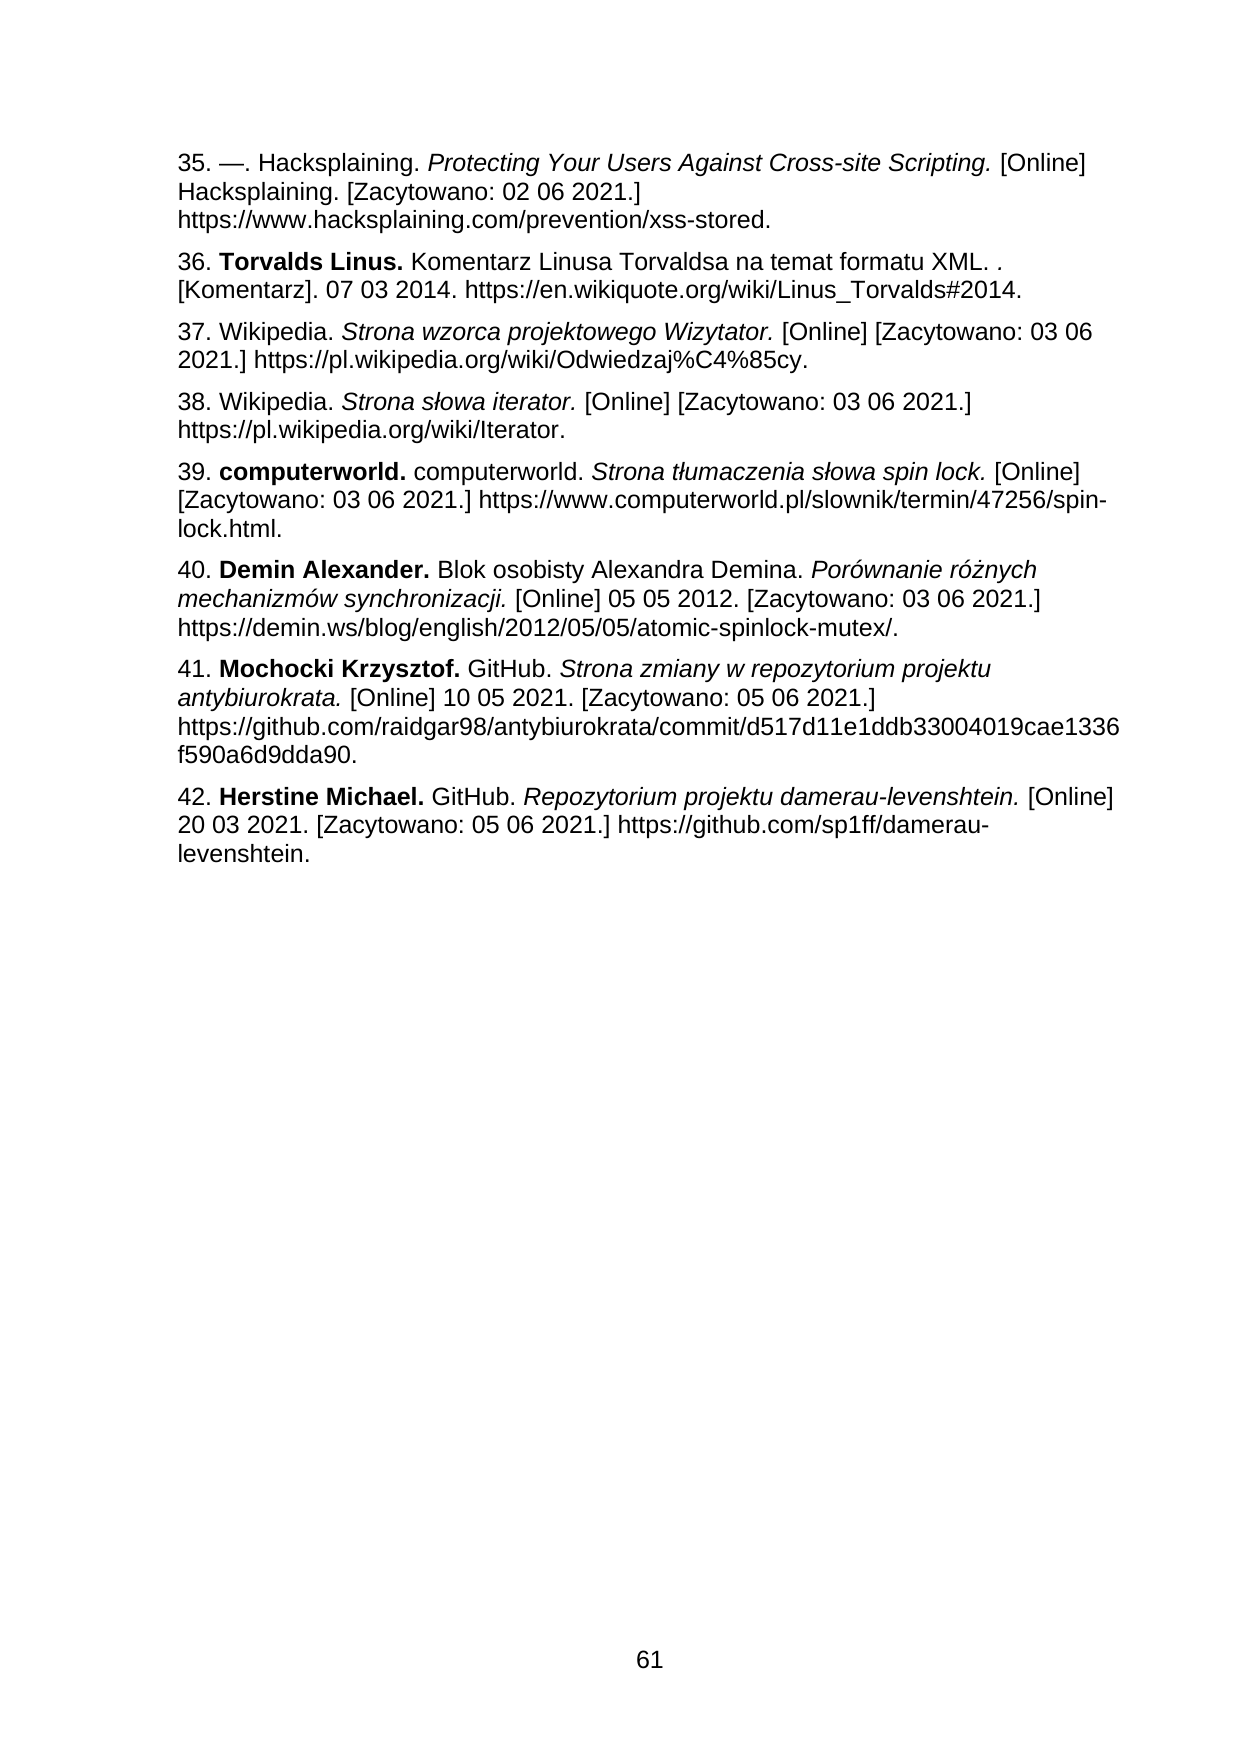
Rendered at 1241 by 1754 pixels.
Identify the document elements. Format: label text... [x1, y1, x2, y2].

text 40. Demin Alexander. Blok osobisty Alexandra Demina. Porównanie różnych mechanizmów synchronizacji. [Online] 05 05 2012. [Zacytowano: 03 06 2021.] https://demin.ws/blog/english/2012/05/05/atomic-spinlock-mutex/. [177, 555, 1122, 641]
text 35. —. Hacksplaining. Protecting Your Users Against Cross-site Scripting. [Online] Hacksplaining. [Zacytowano: 02 06 2021.] https://www.hacksplaining.com/prevention/xss-stored. [177, 148, 1122, 234]
text 42. Herstine Michael. GitHub. Repozytorium projektu damerau-levenshtein. [Online] 20 03 2021. [Zacytowano: 05 06 2021.] https://github.com/sp1ff/damerau-levenshtein. [177, 781, 1122, 868]
text 38. Wikipedia. Strona słowa iterator. [Online] [Zacytowano: 03 06 2021.] https://pl.wikipedia.org/wiki/Iterator. [177, 386, 1122, 444]
text 41. Mochocki Krzysztof. GitHub. Strona zmiany w repozytorium projektu antybiurokrata. [Online] 10 05 2021. [Zacytowano: 05 06 2021.] https://github.com/raidgar98/antybiurokrata/commit/d517d11e1ddb33004019cae1336f590a6d9dda90. [177, 654, 1122, 769]
text 37. Wikipedia. Strona wzorca projektowego Wizytator. [Online] [Zacytowano: 03 06 2021.] https://pl.wikipedia.org/wiki/Odwiedzaj%C4%85cy. [177, 316, 1122, 374]
text 39. computerworld. computerworld. Strona tłumaczenia słowa spin lock. [Online] [Zacytowano: 03 06 2021.] https://www.computerworld.pl/slownik/termin/47256/spin-lock.html. [177, 456, 1122, 543]
text 36. Torvalds Linus. Komentarz Linusa Torvaldsa na temat formatu XML. . [Komentarz]. 07 03 2014. https://en.wikiquote.org/wiki/Linus_Torvalds#2014. [177, 246, 1122, 304]
